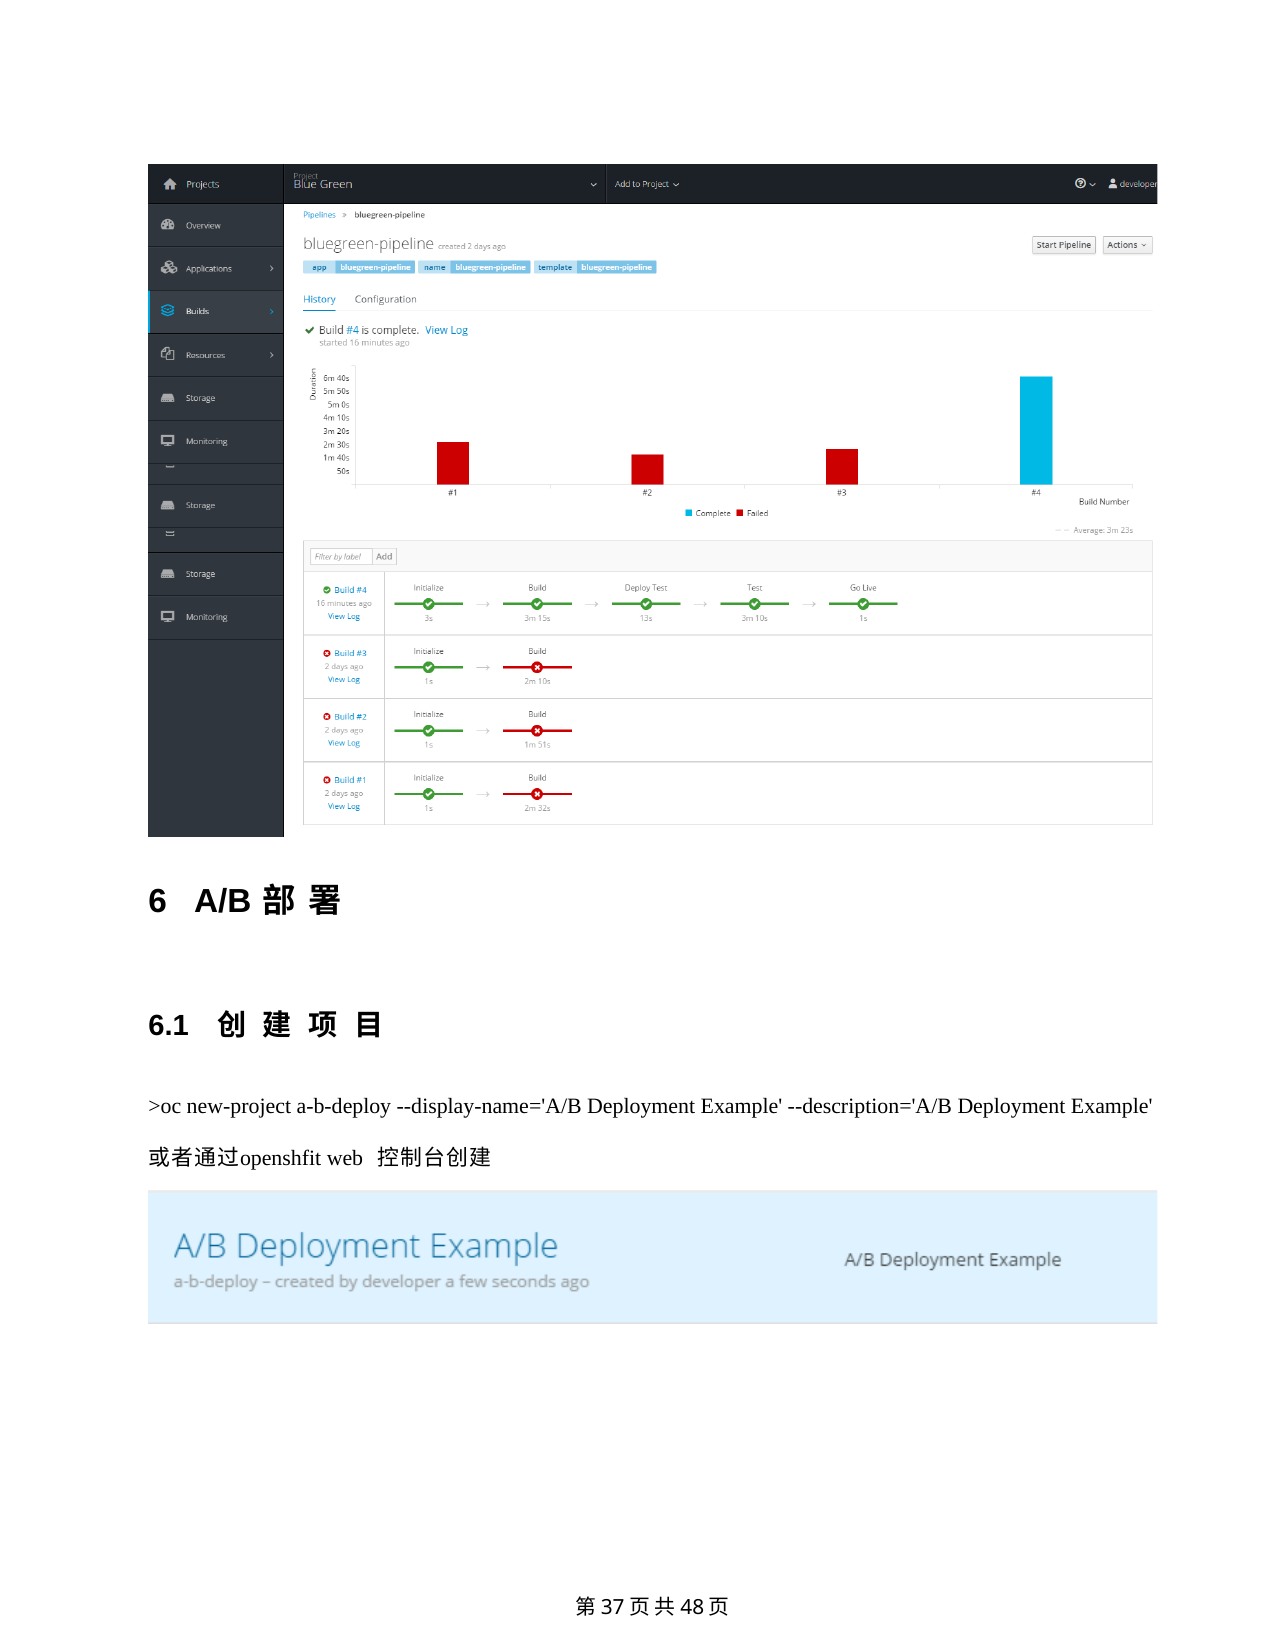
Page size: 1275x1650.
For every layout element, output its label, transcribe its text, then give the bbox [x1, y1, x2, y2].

subtitle 创建项目 [148, 985, 1156, 1060]
text >oc new-project a-b-deploy --display-name='A/B Deployment Example' --description='A/B Deployment Example' [148, 1087, 1156, 1125]
picture [148, 1190, 1158, 1324]
subtitle A/B部署 [148, 861, 1156, 936]
picture [148, 164, 1158, 837]
text 或者通过openshfit web控制台创建 [148, 1137, 1156, 1175]
